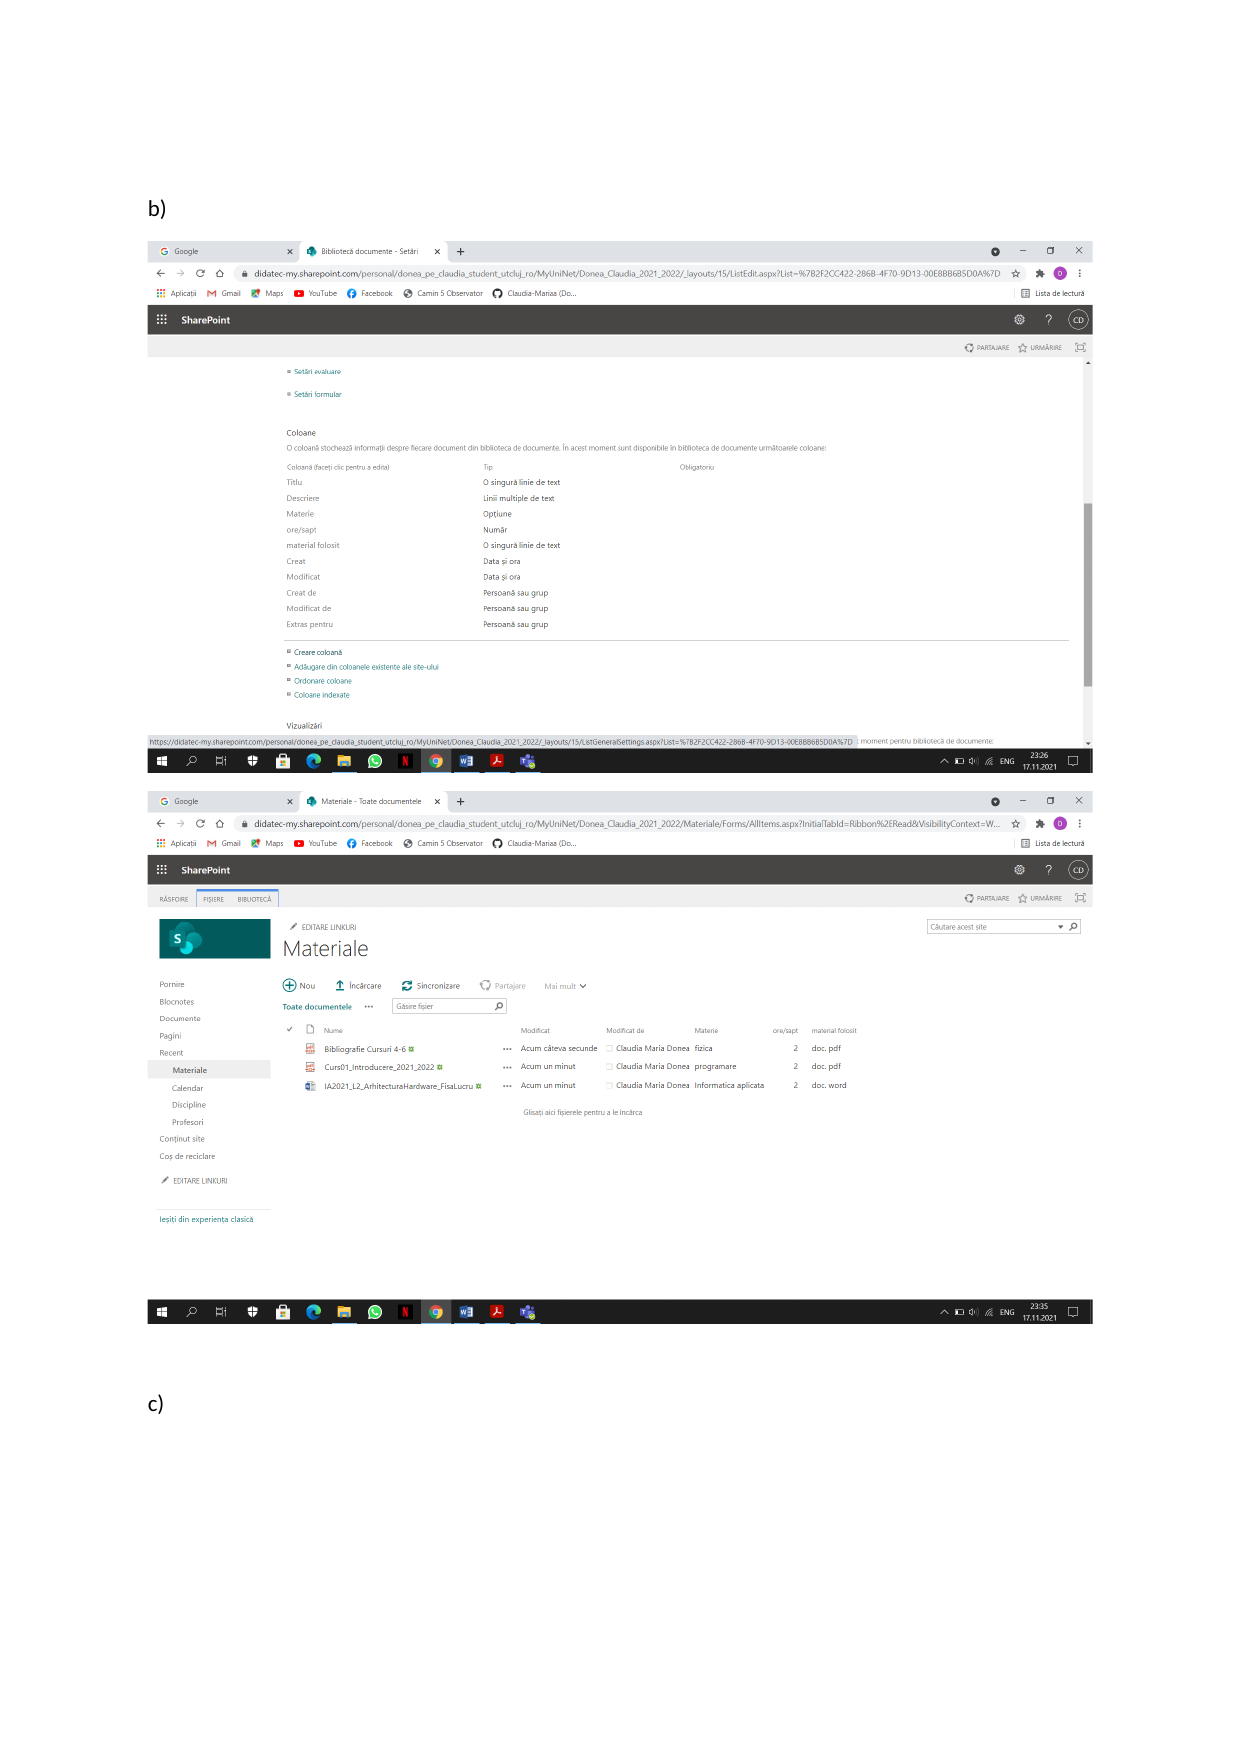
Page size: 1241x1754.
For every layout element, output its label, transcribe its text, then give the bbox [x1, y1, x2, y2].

picture [147, 791, 1093, 1324]
picture [147, 241, 1093, 773]
text c) [148, 1389, 1093, 1417]
text b) [148, 194, 1093, 222]
